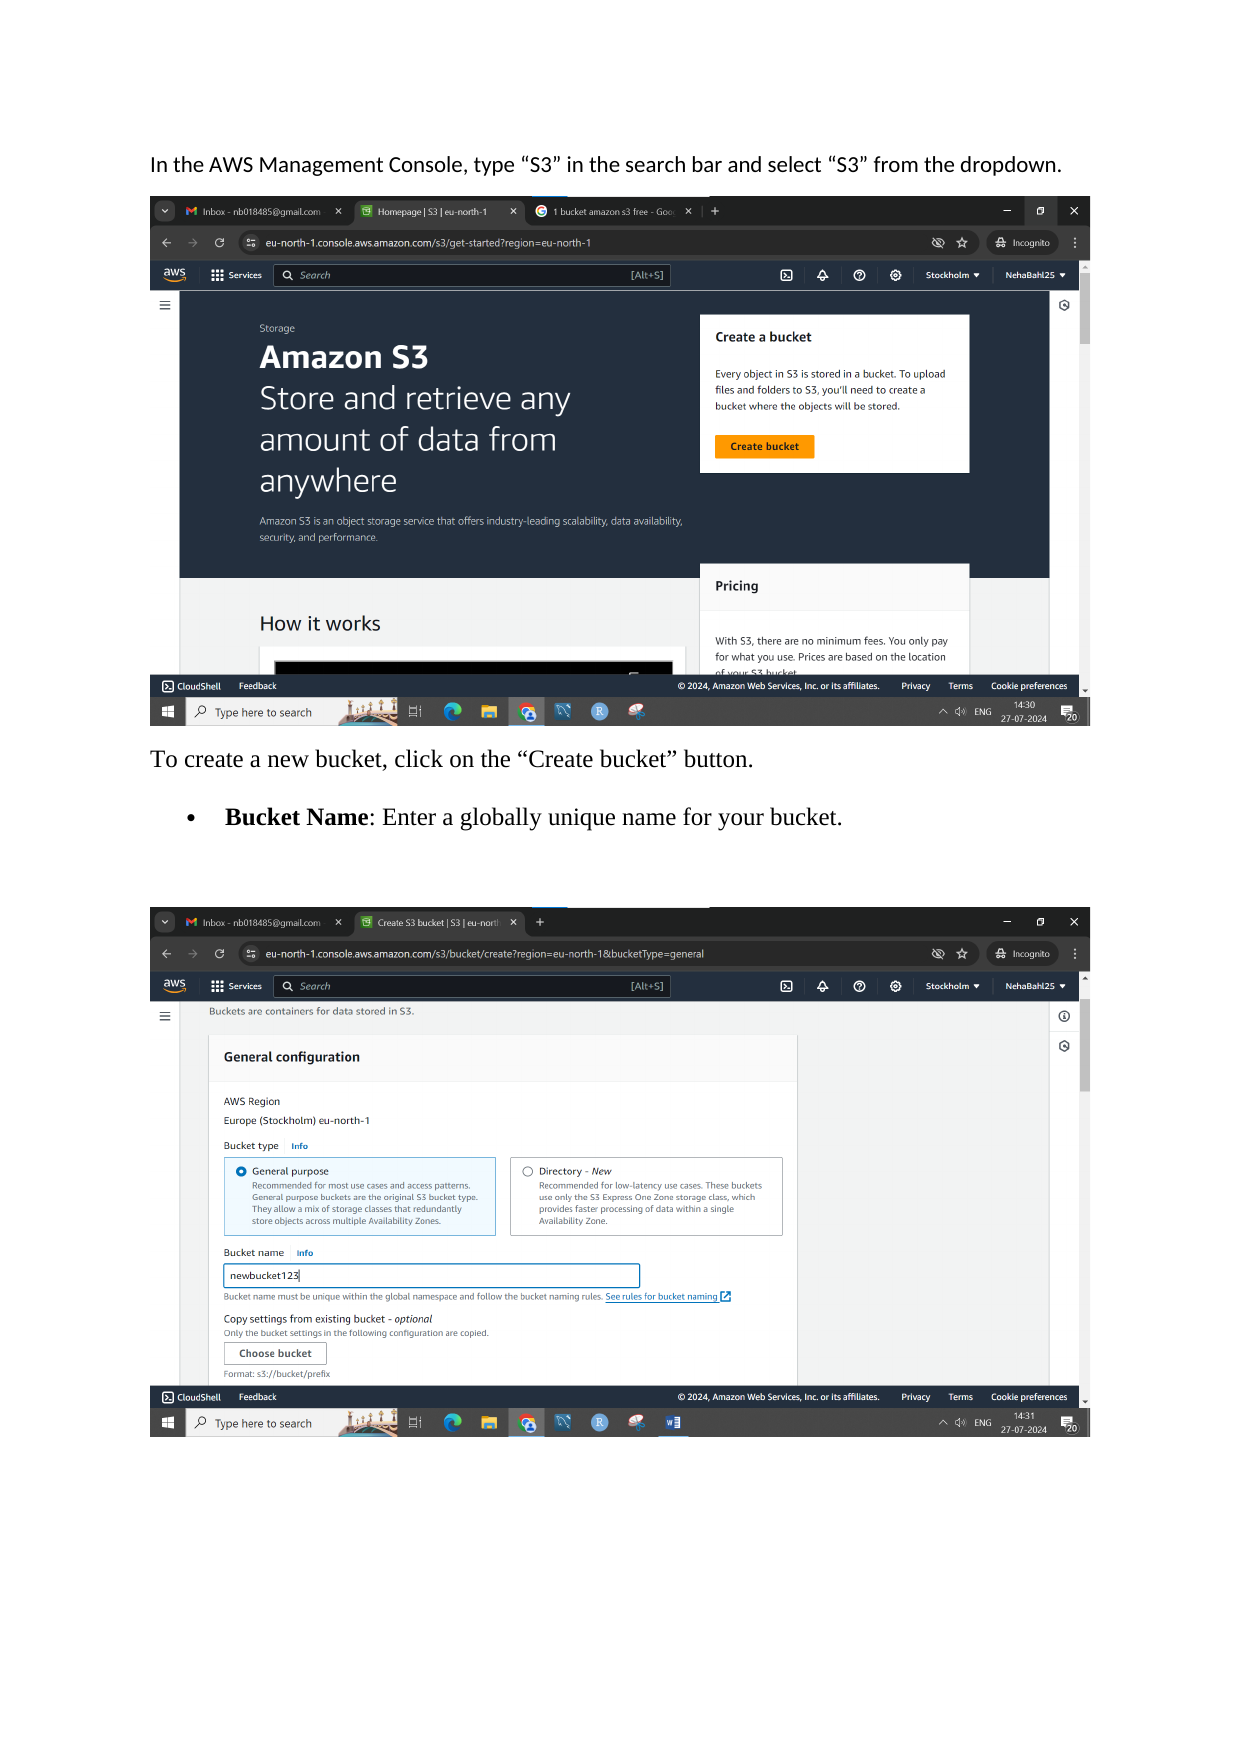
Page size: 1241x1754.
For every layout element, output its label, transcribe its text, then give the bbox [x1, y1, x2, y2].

text In the AWS Management Console, type “S3” in the search bar and select “S3” from the dropdown. [150, 150, 1090, 178]
list Bucket Name: Enter a globally unique name for your bucket. [187, 802, 1090, 831]
picture [150, 907, 1091, 1437]
text To create a new bucket, click on the “Create bucket” button. [150, 744, 1090, 773]
picture [150, 196, 1091, 726]
